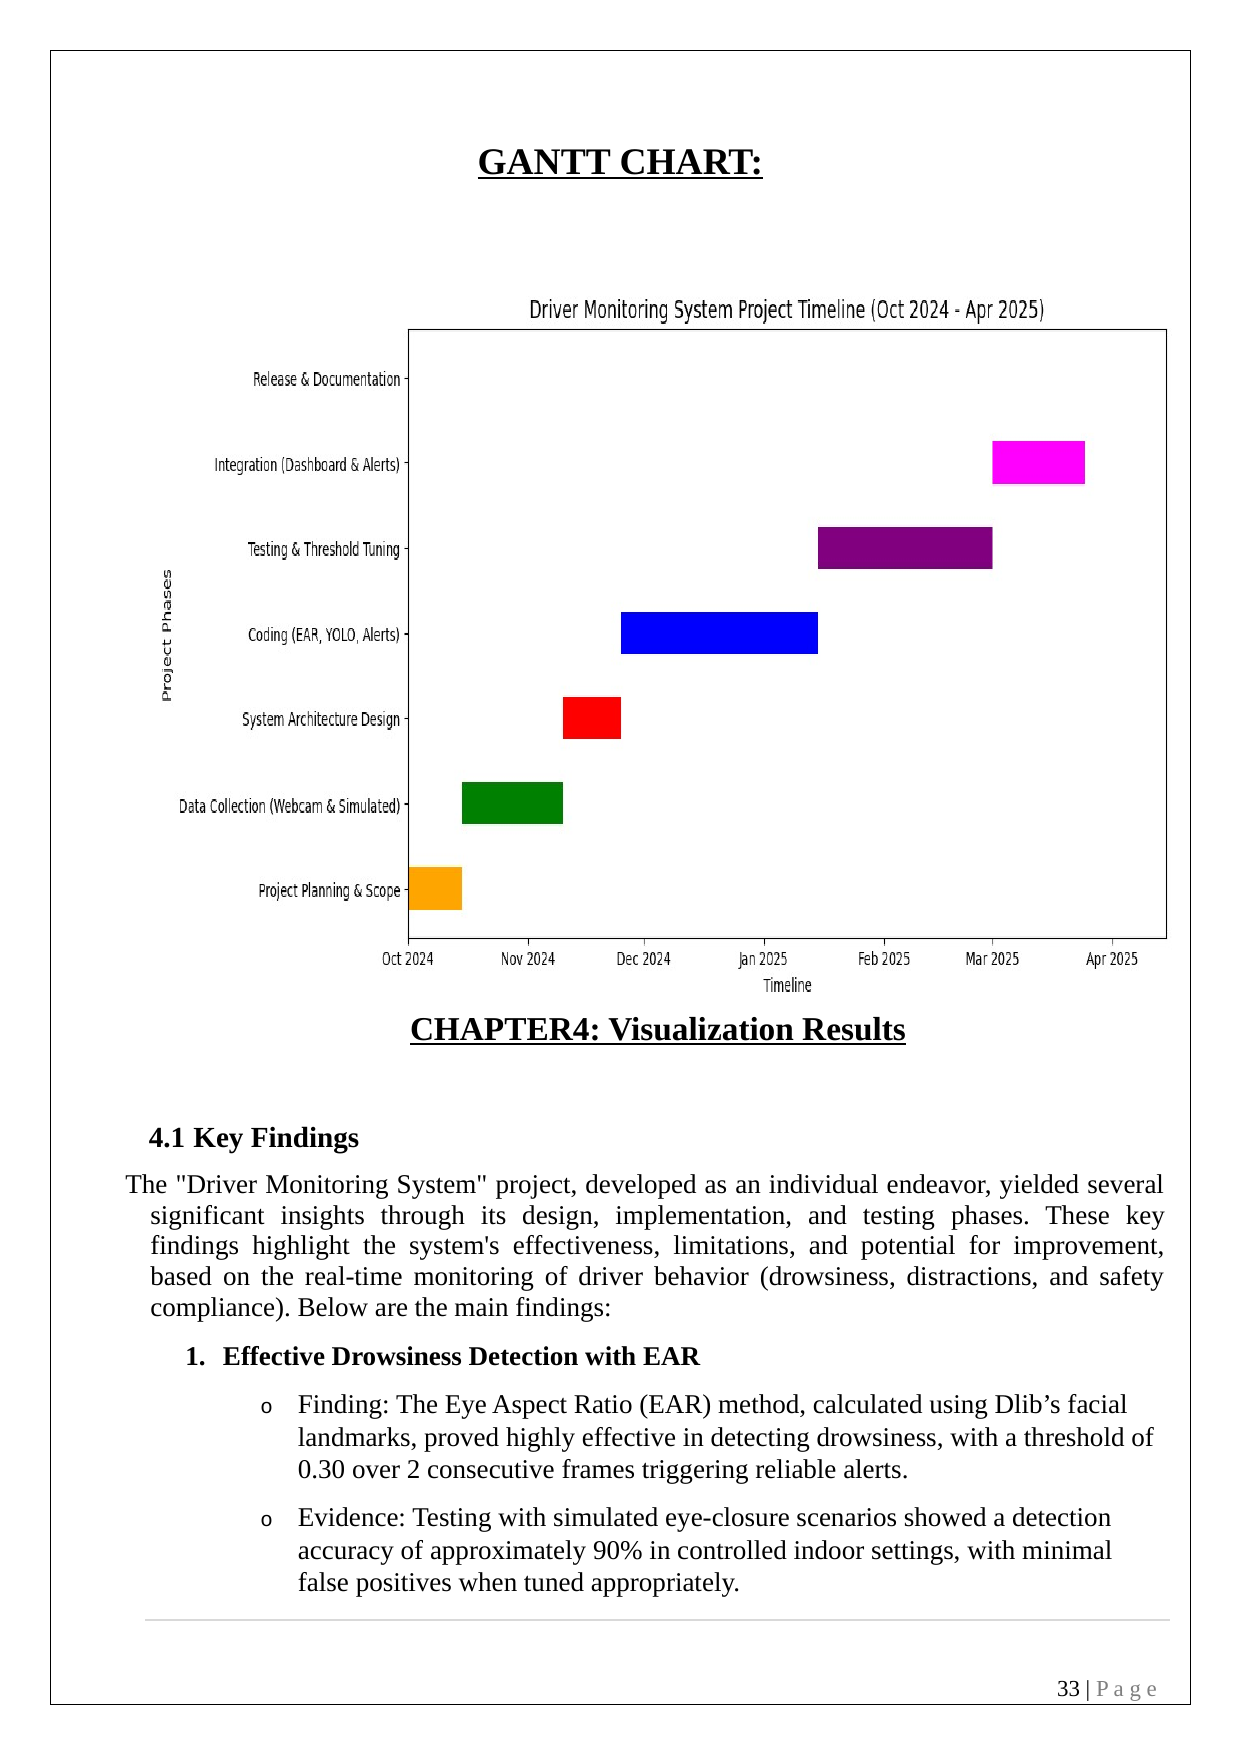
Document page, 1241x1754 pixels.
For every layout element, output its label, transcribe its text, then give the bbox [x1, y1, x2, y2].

text The "Driver Monitoring System" project, developed as an individual endeavor, yielded several significant insights through its design, implementation, and testing phases. These key findings highlight the system's effectiveness, limitations, and potential for improvement, based on the real-time monitoring of driver behavior (drowsiness, distractions, and safety compliance). Below are the main findings: [125, 1169, 1166, 1322]
list Evidence: Testing with simulated eye-closure scenarios showed a detection accuracy of approximately 90% in controlled indoor settings, with minimal false positives when tuned appropriately. [260, 1501, 1166, 1597]
list Finding: The Eye Aspect Ratio (EAR) method, calculated using Dlib’s facial landmarks, proved highly effective in detecting drowsiness, with a threshold of 0.30 over 2 consecutive frames triggering reliable alerts. [260, 1389, 1166, 1484]
text 4.1 Key Findings [148, 1120, 1235, 1154]
list Effective Drowsiness Detection with EAR [185, 1340, 1235, 1371]
subtitle CHAPTER4: Visualization Results [103, 1009, 1213, 1048]
picture [154, 286, 1174, 1008]
text GANTT CHART: [103, 139, 1137, 183]
